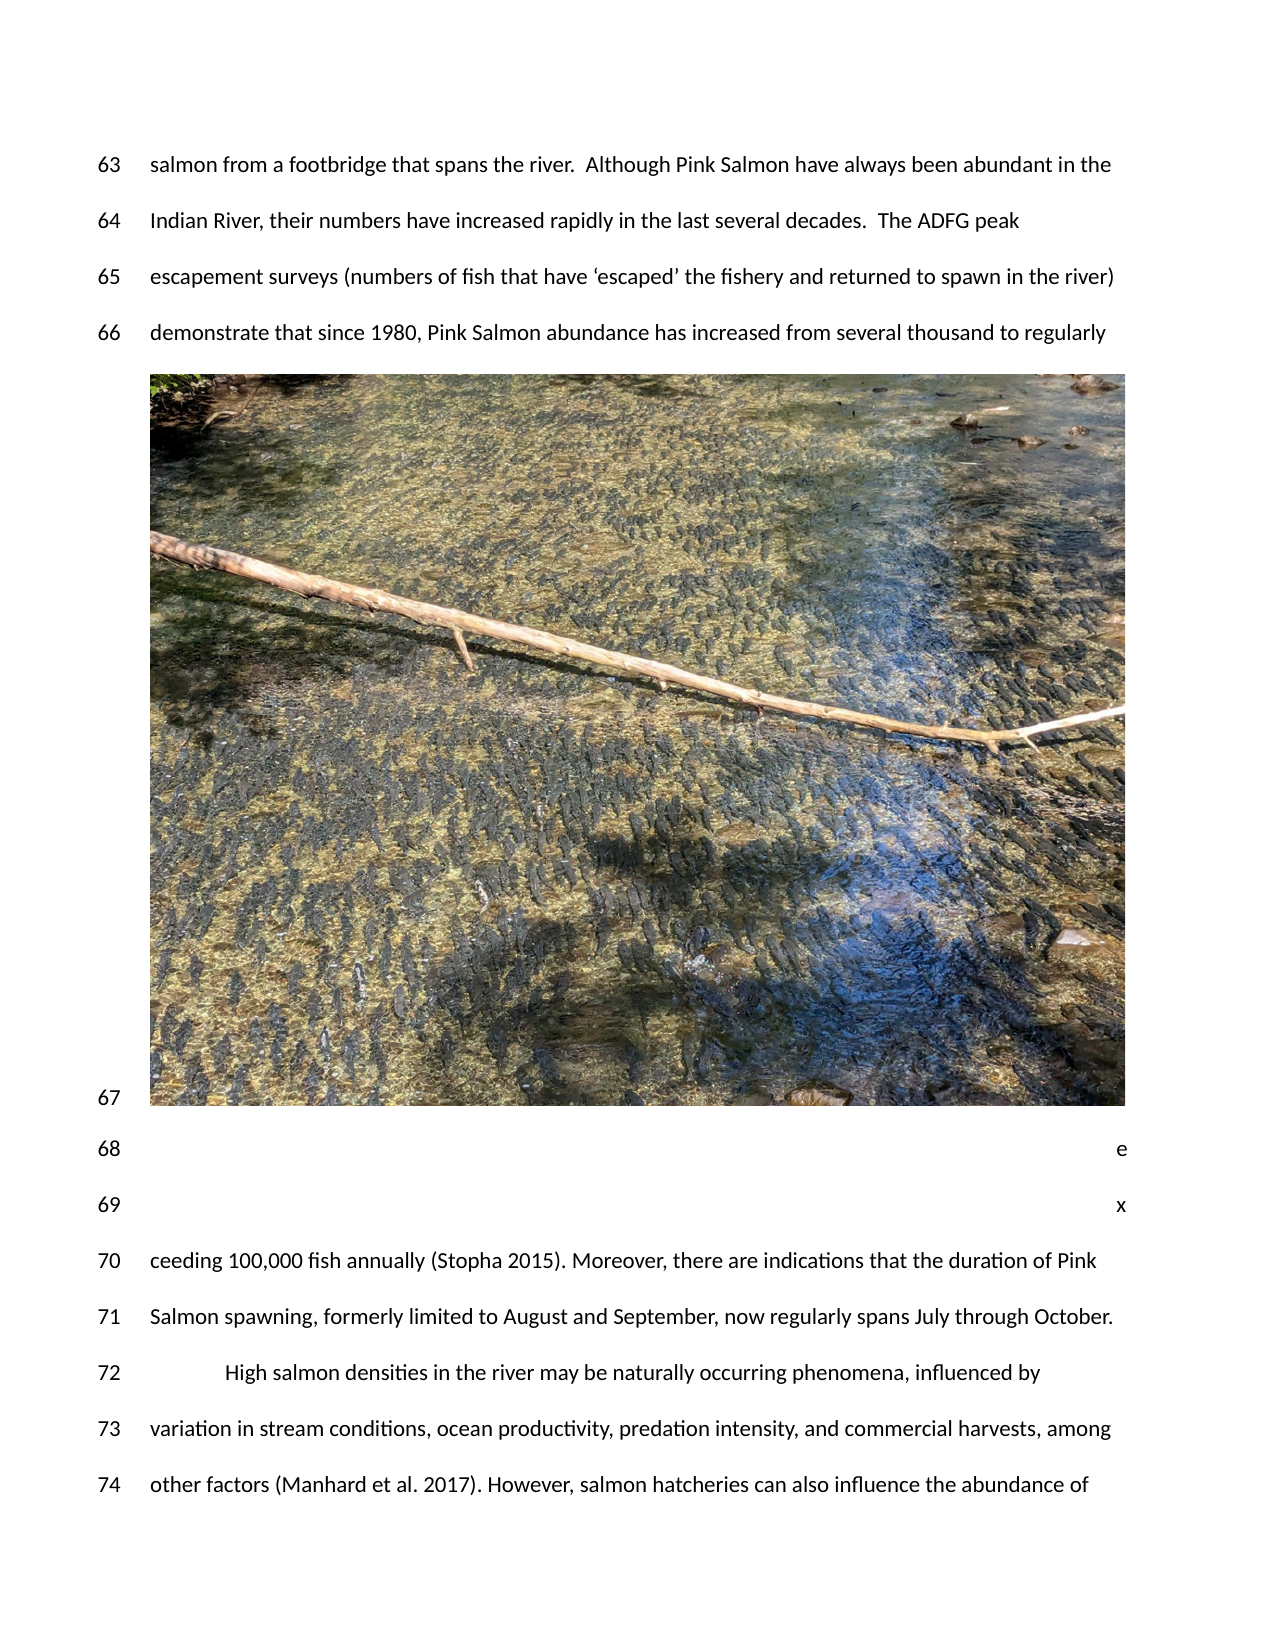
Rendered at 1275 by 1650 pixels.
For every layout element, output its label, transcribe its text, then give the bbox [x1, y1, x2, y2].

text High salmon densities in the river may be naturally occurring phenomena, influenced by variation in stream conditions, ocean productivity, predation intensity, and commercial harvests, among other factors (Manhard et al. 2017). However, salmon hatcheries can also influence the abundance of salmon (Knudsen et al. 2021). As part of typical hatchery operations, fish embryos are protected from natural mortality during incubation, and juvenile salmon are reared in relatively low-mortality raceways and net pens before they are released into the ocean to feed, grow, and later return (Stopha 2015). Due to the natural homing ability of salmon, adult fish, having imprinted on the chemical signatures of the water in which they were reared, return to their hatchery of origin when they are prepared to spawn. Therefore, if all salmon reared in a hatchery returned to that hatchery as adults, then population dynamics of salmon in adjacent stream systems would be independent of hatchery operations. In practice however, homing by salmon is not perfect, and some fish produced in the hatchery will inevitably ‘stray’ into nearby streams and rivers when returning as adults. Although it is difficult to infer whether straying is more or less likely in hatchery-origin fish, homing imperfection is likely an evolved trait as it allows a few fish to colonize new habitats when they become suitable for spawning (Quinn 2018). Nevertheless, hatchery and fishery managers typically aim to minimize straying rates, both to maximize the returns to the hatchery and to reduce the chances of hybridizing hatchery and wild fish, as hybridization can produce offspring that are less adapted to local conditions and thus have lower fitness (May and Westley 2024). [150, 1358, 1125, 1498]
picture [150, 374, 1125, 1106]
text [150, 150, 1125, 374]
